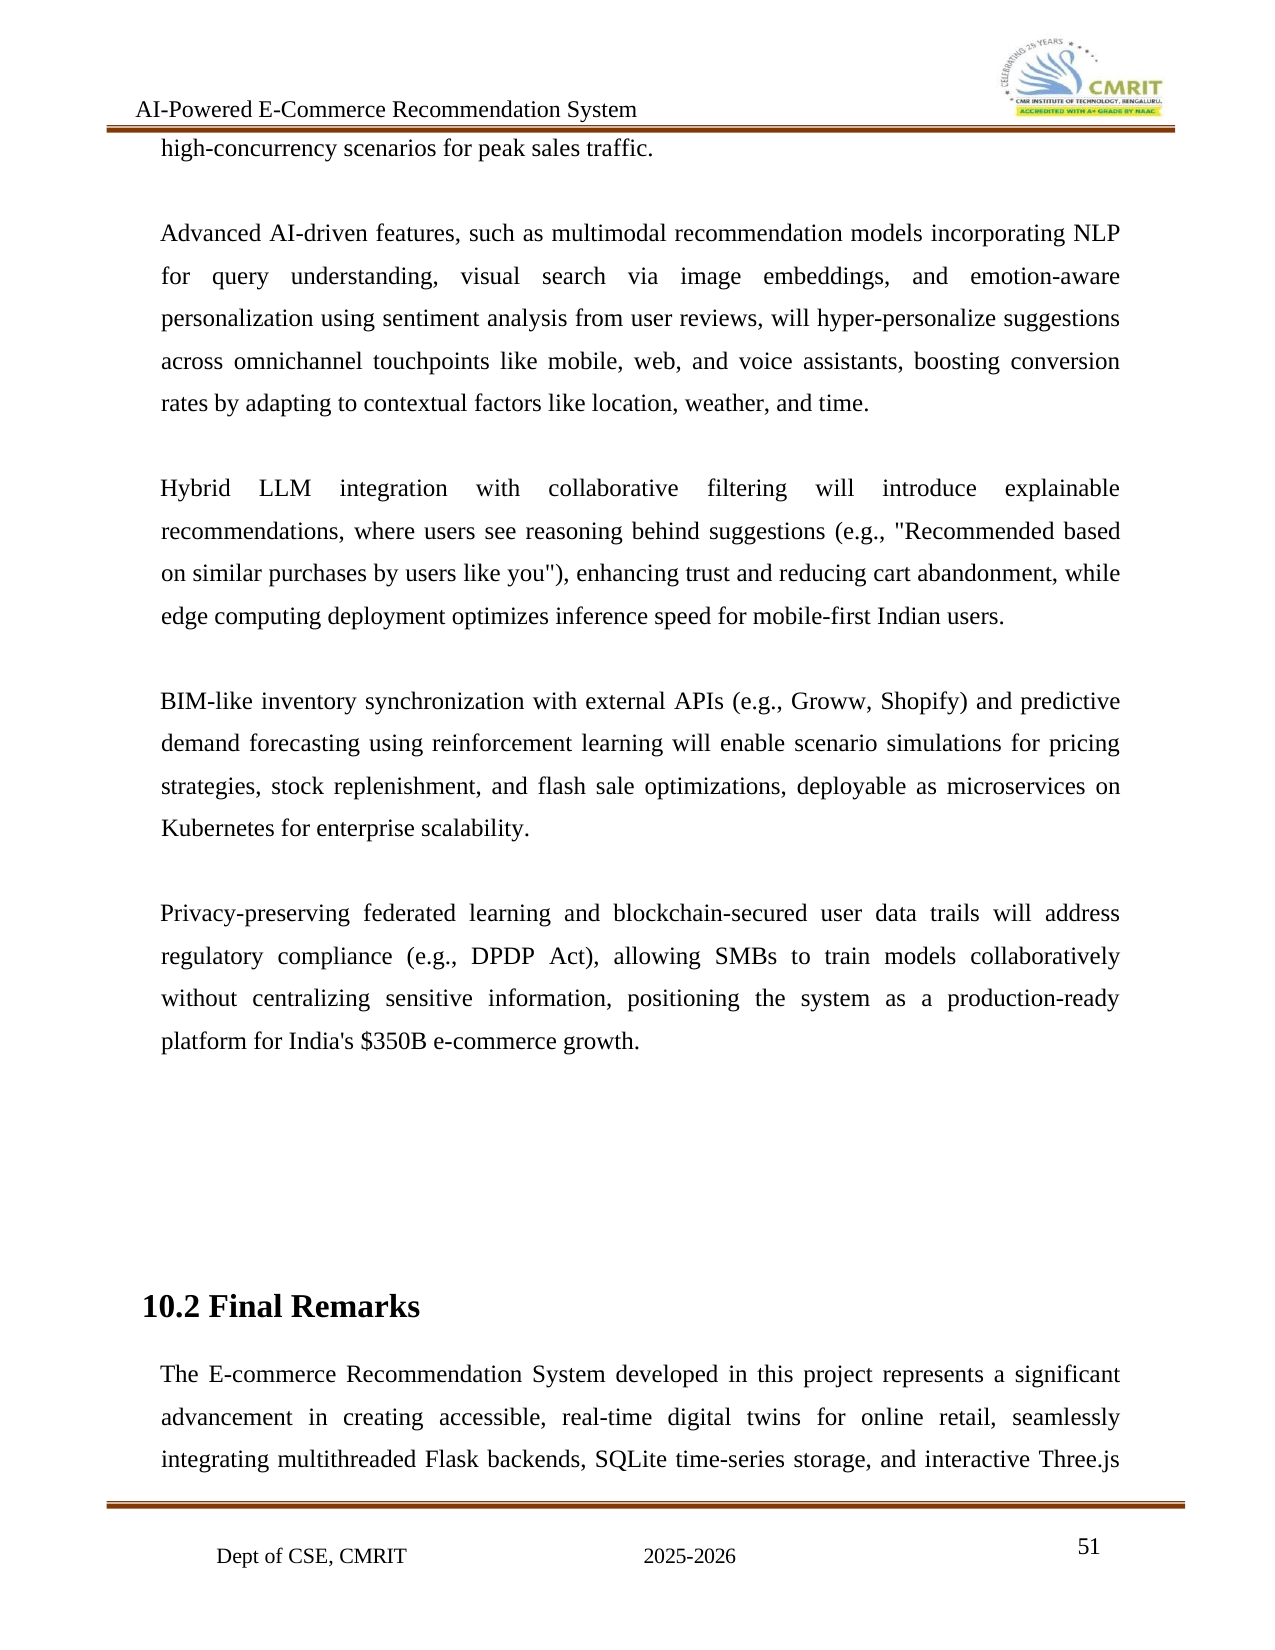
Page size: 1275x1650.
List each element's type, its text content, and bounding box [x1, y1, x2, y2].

text Advanced AI-driven features, such as multimodal recommendation models incorporating NLP for query understanding, visual search via image embeddings, and emotion-aware personalization using sentiment analysis from user reviews, will hyper-personalize suggestions across omnichannel touchpoints like mobile, web, and voice assistants, boosting conversion rates by adapting to contextual factors like location, weather, and time. [160, 218, 1121, 417]
text Privacy-preserving federated learning and blockchain-secured user data trails will address regulatory compliance (e.g., DPDP Act), allowing SMBs to train models collaboratively without centralizing sensitive information, positioning the system as a production-ready platform for India's $350B e-commerce growth. [160, 898, 1121, 1054]
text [160, 1359, 1121, 1473]
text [160, 133, 1121, 162]
picture [996, 33, 1166, 120]
text BIM-like inventory synchronization with external APIs (e.g., Groww, Shopify) and predictive demand forecasting using reinforcement learning will enable scenario simulations for pricing strategies, stock replenishment, and flash sale optimizations, deployable as microservices on Kubernetes for enterprise scalability. [160, 686, 1121, 842]
text 10.2 Final Remarks [75, 1287, 1200, 1325]
text Hybrid LLM integration with collaborative filtering will introduce explainable recommendations, where users see reasoning behind suggestions (e.g., "Recommended based on similar purchases by users like you"), enhancing trust and reducing cart abandonment, while edge computing deployment optimizes inference speed for mobile-first Indian users. [160, 473, 1121, 629]
